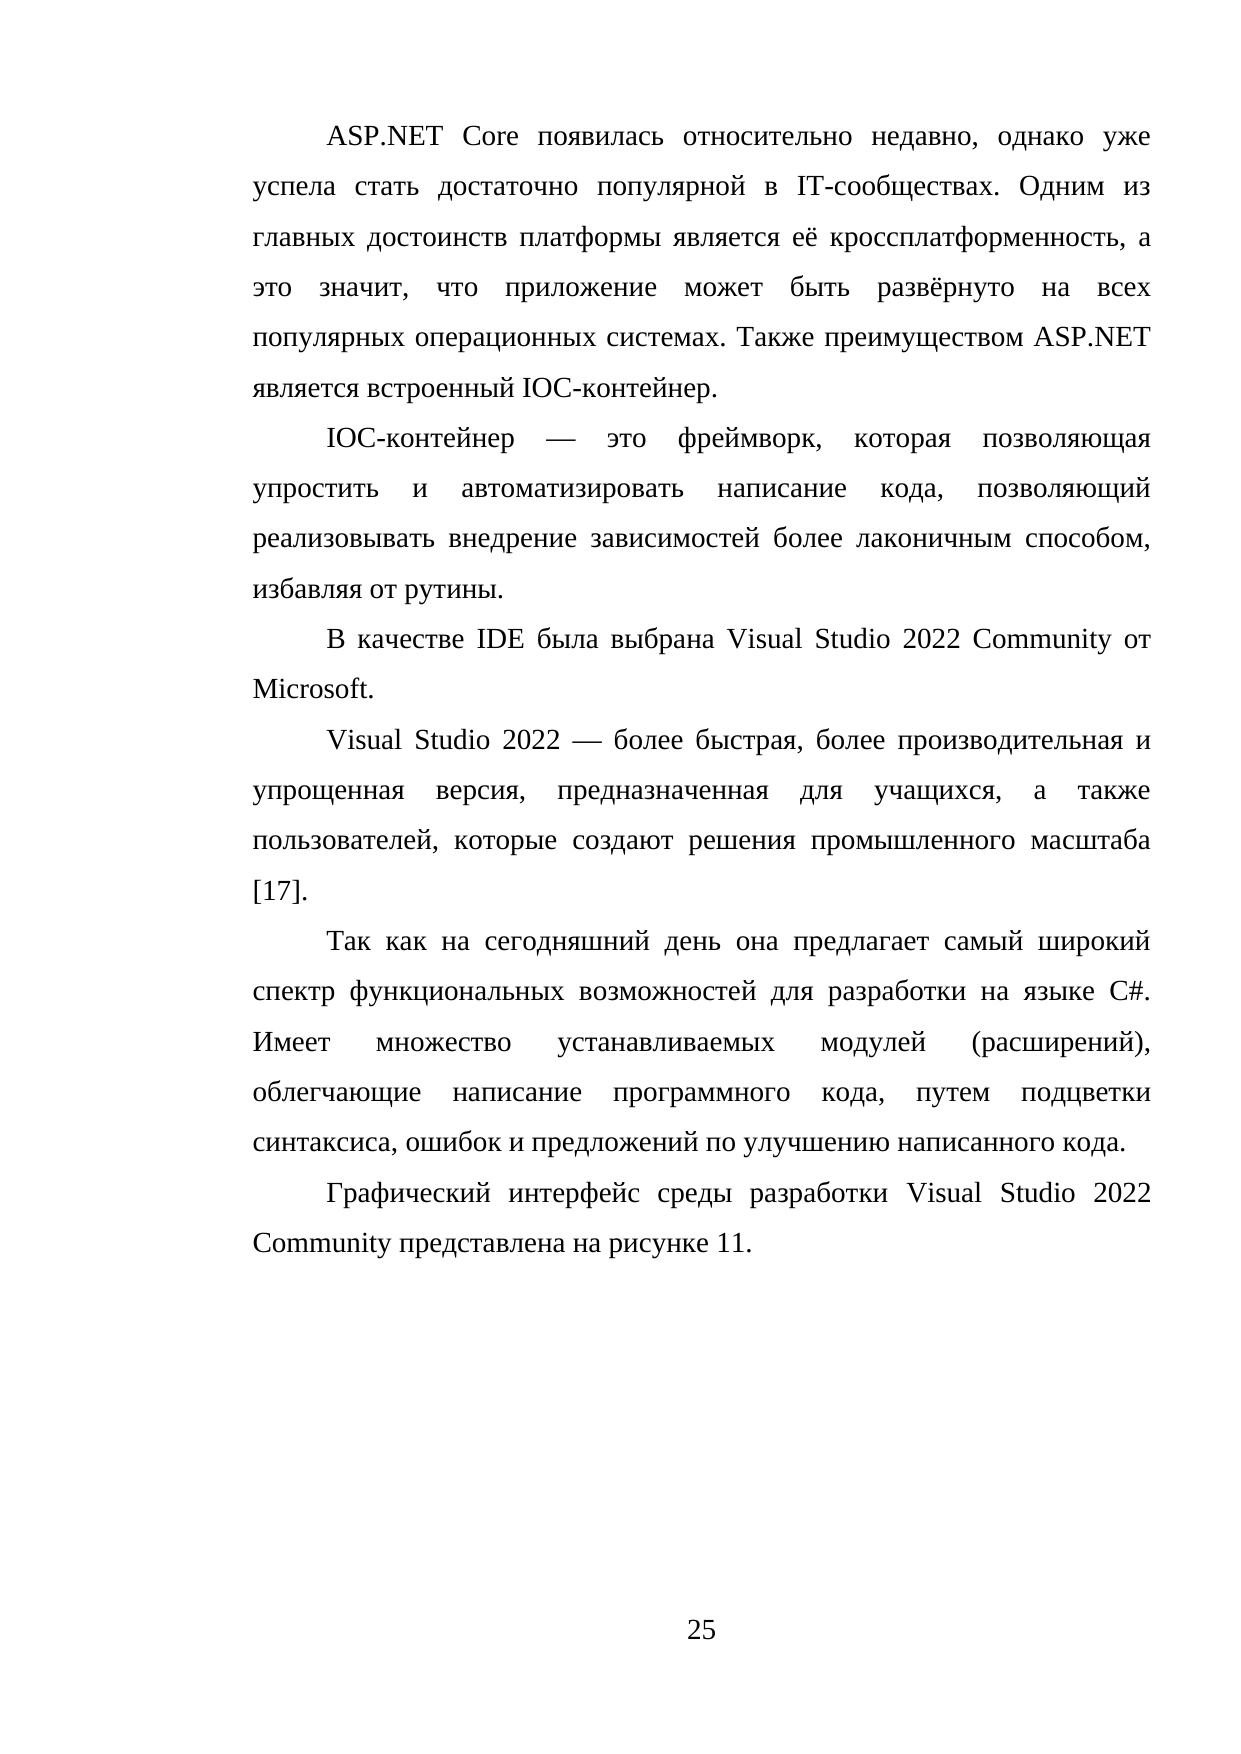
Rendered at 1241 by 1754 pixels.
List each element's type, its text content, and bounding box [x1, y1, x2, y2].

text Так как на сегодняшний день она предлагает самый широкий спектр функциональных возможностей для разработки на языке С#. Имеет множество устанавливаемых модулей (расширений), облегчающие написание программного кода, путем подцветки синтаксиса, ошибок и предложений по улучшению написанного кода. [252, 923, 1152, 1158]
text Visual Studio 2022 — более быстрая, более производительная и упрощенная версия, предназначенная для учащихся, а также пользователей, которые создают решения промышленного масштаба [17]. [252, 722, 1152, 906]
text IOC-контейнер — это фреймворк, которая позволяющая упростить и автоматизировать написание кода, позволяющий реализовывать внедрение зависимостей более лаконичным способом, избавляя от рутины. [252, 420, 1152, 604]
text Графический интерфейс среды разработки Visual Studio 2022 Community представлена на рисунке 11. [252, 1175, 1152, 1258]
text ASP.NET Core появилась относительно недавно, однако уже успела стать достаточно популярной в IT-сообществах. Одним из главных достоинств платформы является её кроссплатформенность, а это значит, что приложение может быть развёрнуто на всех популярных операционных системах. Также преимуществом ASP.NET является встроенный IOC-контейнер. [252, 118, 1152, 403]
text В качестве IDE была выбрана Visual Studio 2022 Community от Microsoft. [252, 621, 1152, 705]
